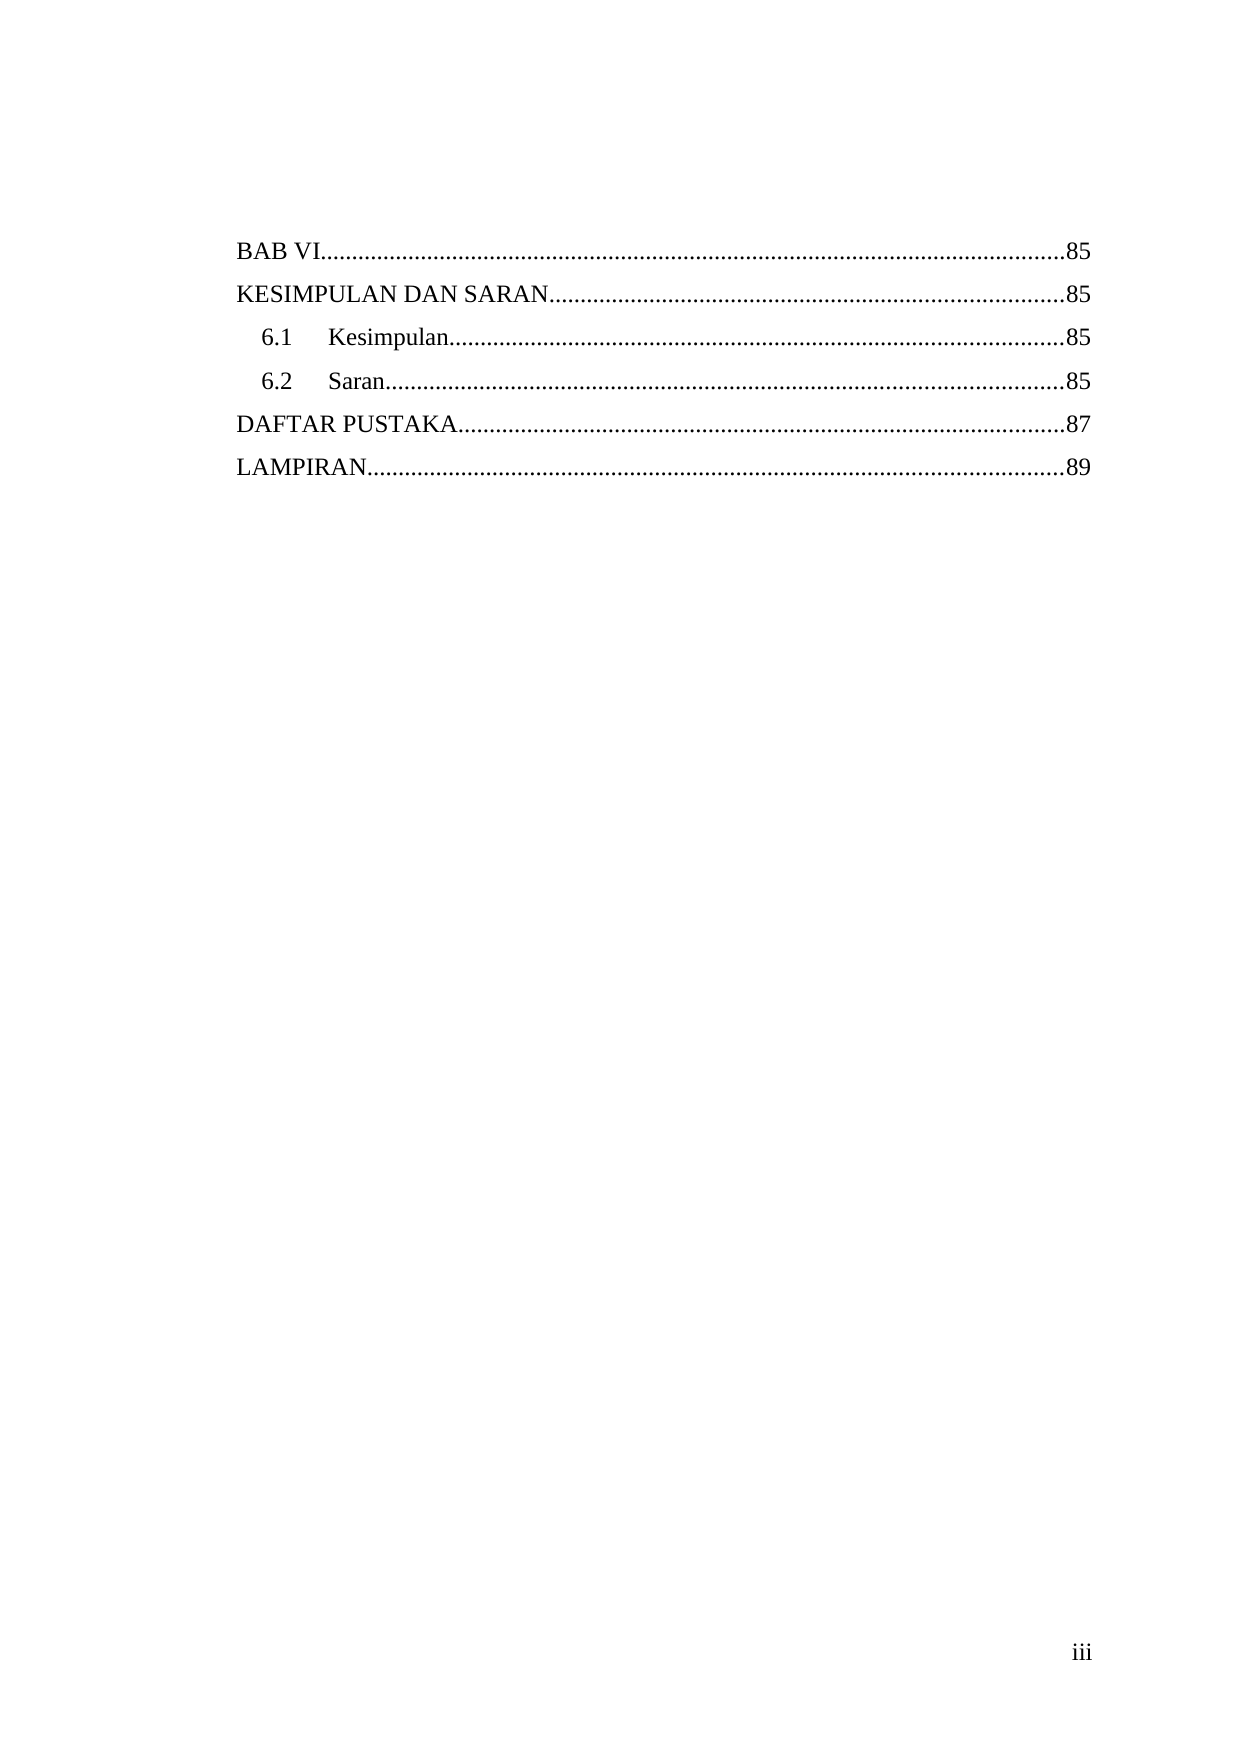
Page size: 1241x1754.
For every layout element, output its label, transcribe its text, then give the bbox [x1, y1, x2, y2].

text 6.1 Kesimpulan 85 [261, 322, 1092, 351]
text LAMPIRAN 89 [236, 452, 1092, 481]
text 6.2 Saran 85 [261, 366, 1092, 394]
text BAB VI 85 [236, 236, 1092, 265]
text KESIMPULAN DAN SARAN 85 [236, 279, 1092, 308]
text DAFTAR PUSTAKA 87 [236, 409, 1092, 438]
